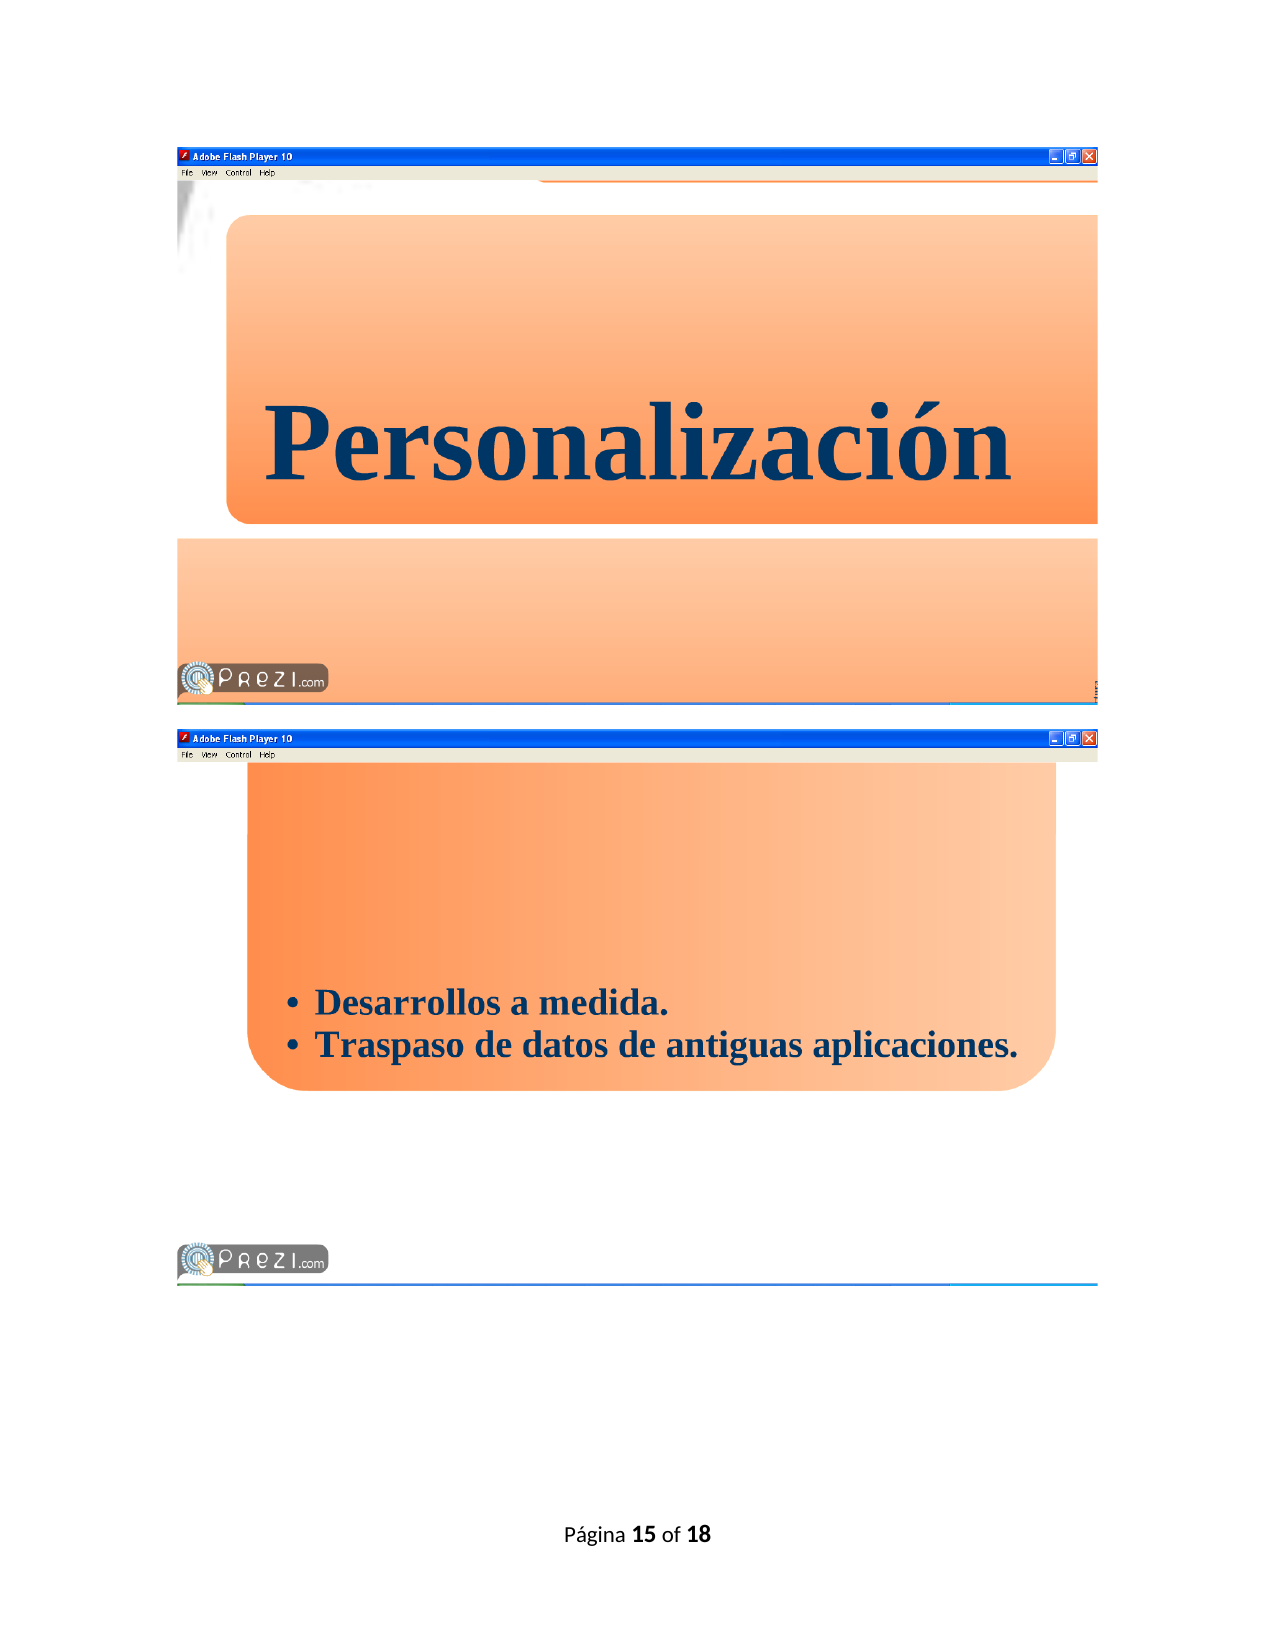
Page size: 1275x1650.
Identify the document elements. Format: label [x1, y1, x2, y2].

picture [177, 147, 1098, 705]
picture [177, 729, 1098, 1286]
